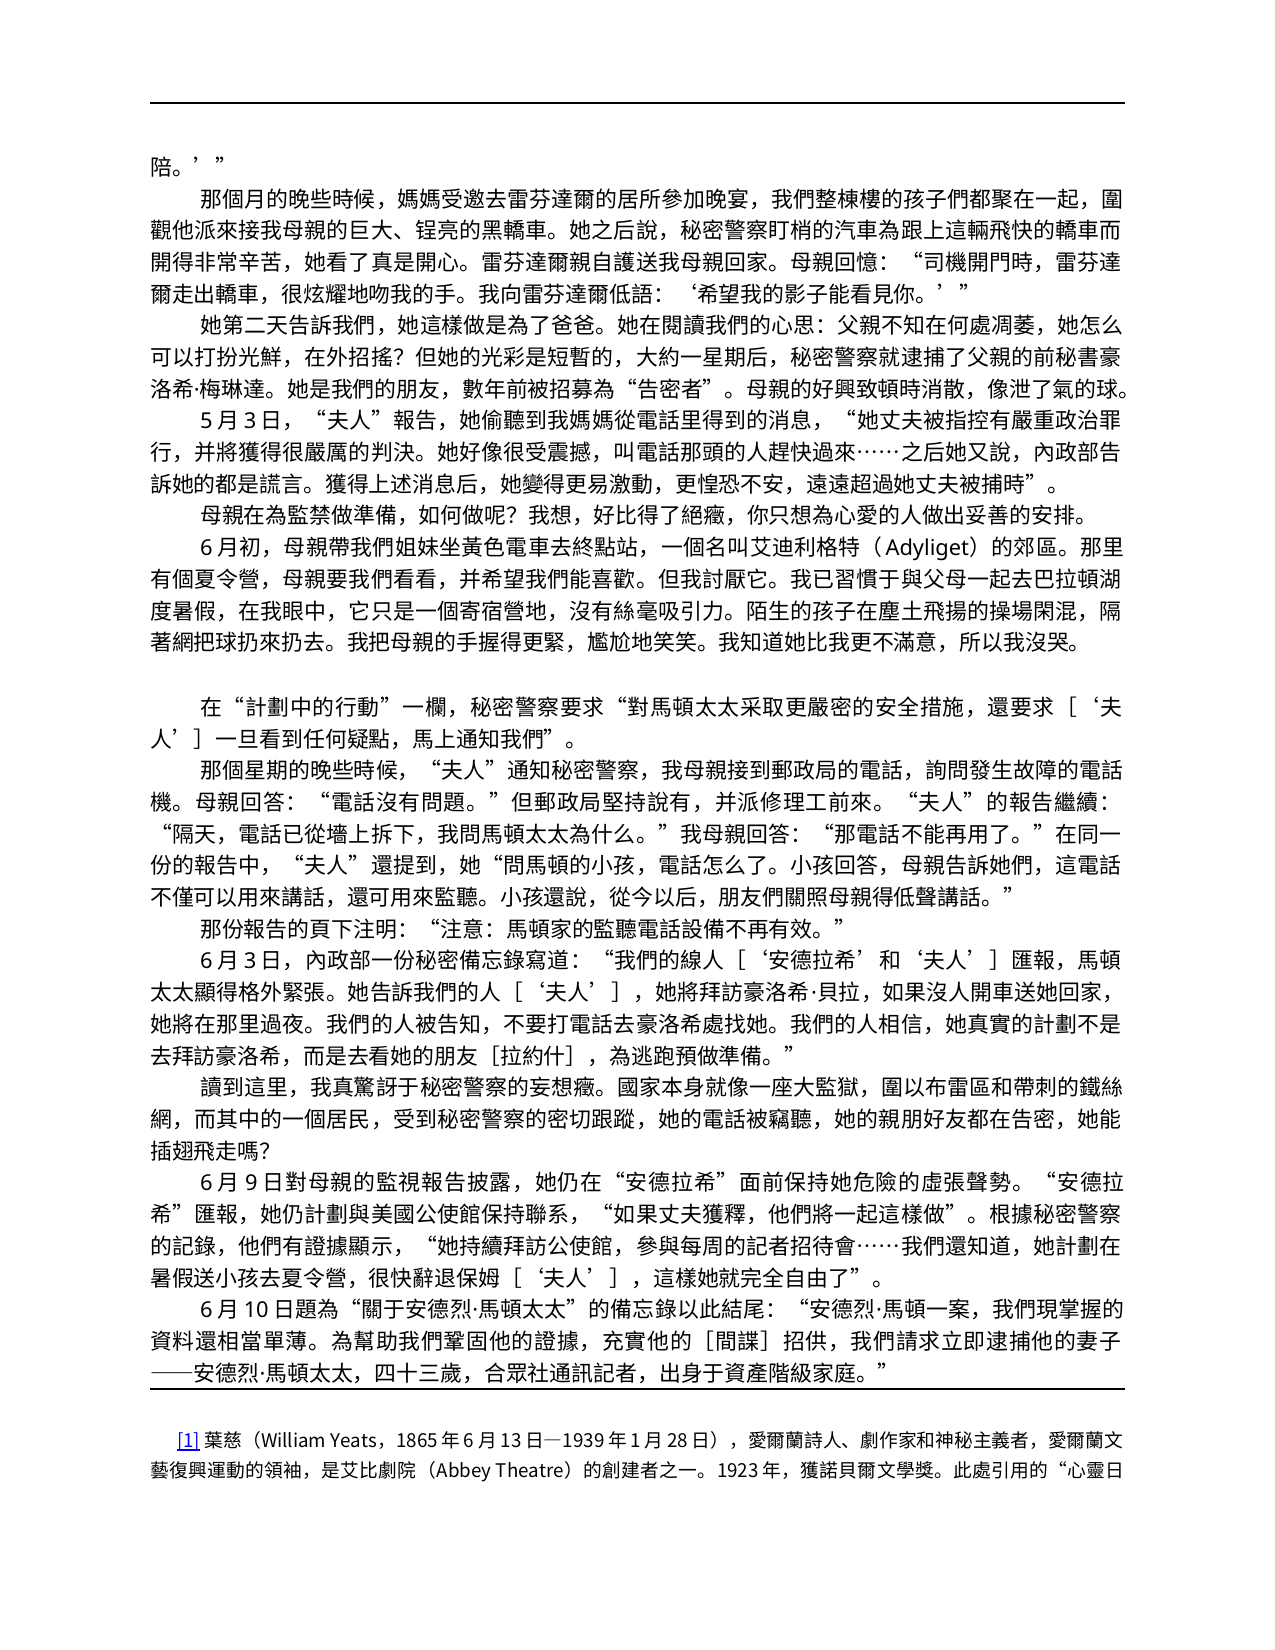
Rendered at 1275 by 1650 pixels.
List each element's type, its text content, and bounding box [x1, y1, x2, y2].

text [150, 1423, 1125, 1483]
text 那個星期的晚些時候，“夫人”通知秘密警察，我母親接到郵政局的電話，詢問發生故障的電話機。母親回答：“電話沒有問題。”但郵政局堅持說有，并派修理工前來。“夫人”的報告繼續：“隔天，電話已從墻上拆下，我問馬頓太太為什么。”我母親回答：“那電話不能再用了。”在同一份的報告中，“夫人”還提到，她“問馬頓的小孩，電話怎么了。小孩回答，母親告訴她們，這電話不僅可以用來講話，還可用來監聽。小孩還說，從今以后，朋友們關照母親得低聲講話。” [150, 753, 1125, 912]
text 6月3日，內政部一份秘密備忘錄寫道：“我們的線人［‘安德拉希’和‘夫人’］匯報，馬頓太太顯得格外緊張。她告訴我們的人［‘夫人’］，她將拜訪豪洛希·貝拉，如果沒人開車送她回家，她將在那里過夜。我們的人被告知，不要打電話去豪洛希處找她。我們的人相信，她真實的計劃不是去拜訪豪洛希，而是去看她的朋友［拉約什］，為逃跑預做準備。” [150, 943, 1125, 1070]
text 母親在為監禁做準備，如何做呢？我想，好比得了絕癥，你只想為心愛的人做出妥善的安排。 [150, 498, 1125, 530]
text 6月初，母親帶我們姐妹坐黃色電車去終點站，一個名叫艾迪利格特（Adyliget）的郊區。那里有個夏令營，母親要我們看看，并希望我們能喜歡。但我討厭它。我已習慣于與父母一起去巴拉頓湖度暑假，在我眼中，它只是一個寄宿營地，沒有絲毫吸引力。陌生的孩子在塵土飛揚的操場閑混，隔著網把球扔來扔去。我把母親的手握得更緊，尷尬地笑笑。我知道她比我更不滿意，所以我沒哭。 [150, 530, 1125, 657]
text 5月3日，“夫人”報告，她偷聽到我媽媽從電話里得到的消息，“她丈夫被指控有嚴重政治罪行，并將獲得很嚴厲的判決。她好像很受震撼，叫電話那頭的人趕快過來……之后她又說，內政部告訴她的都是謊言。獲得上述消息后，她變得更易激動，更惶恐不安，遠遠超過她丈夫被捕時”。 [150, 403, 1125, 498]
text 在“計劃中的行動”一欄，秘密警察要求“對馬頓太太采取更嚴密的安全措施，還要求［‘夫人’］一旦看到任何疑點，馬上通知我們”。 [150, 690, 1125, 753]
text 6月9日對母親的監視報告披露，她仍在“安德拉希”面前保持她危險的虛張聲勢。“安德拉希”匯報，她仍計劃與美國公使館保持聯系，“如果丈夫獲釋，他們將一起這樣做”。根據秘密警察的記錄，他們有證據顯示，“她持續拜訪公使館，參與每周的記者招待會……我們還知道，她計劃在暑假送小孩去夏令營，很快辭退保姆［‘夫人’］，這樣她就完全自由了”。 [150, 1165, 1125, 1292]
text 那份報告的頁下注明：“注意：馬頓家的監聽電話設備不再有效。” [150, 912, 1125, 943]
text 那個月的晚些時候，媽媽受邀去雷芬達爾的居所參加晚宴，我們整棟樓的孩子們都聚在一起，圍觀他派來接我母親的巨大、锃亮的黑轎車。她之后說，秘密警察盯梢的汽車為跟上這輛飛快的轎車而開得非常辛苦，她看了真是開心。雷芬達爾親自護送我母親回家。母親回憶：“司機開門時，雷芬達爾走出轎車，很炫耀地吻我的手。我向雷芬達爾低語：‘希望我的影子能看見你。’” [150, 182, 1125, 308]
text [150, 150, 1125, 182]
text 讀到這里，我真驚訝于秘密警察的妄想癥。國家本身就像一座大監獄，圍以布雷區和帶刺的鐵絲網，而其中的一個居民，受到秘密警察的密切跟蹤，她的電話被竊聽，她的親朋好友都在告密，她能插翅飛走嗎？ [150, 1070, 1125, 1165]
text 她第二天告訴我們，她這樣做是為了爸爸。她在閱讀我們的心思：父親不知在何處凋萎，她怎么可以打扮光鮮，在外招搖？但她的光彩是短暫的，大約一星期后，秘密警察就逮捕了父親的前秘書豪洛希·梅琳達。她是我們的朋友，數年前被招募為“告密者”。母親的好興致頓時消散，像泄了氣的球。 [150, 308, 1125, 403]
text 6月10日題為“關于安德烈·馬頓太太”的備忘錄以此結尾：“安德烈·馬頓一案，我們現掌握的資料還相當單薄。為幫助我們鞏固他的證據，充實他的［間諜］招供，我們請求立即逮捕他的妻子——安德烈·馬頓太太，四十三歲，合眾社通訊記者，出身于資產階級家庭。” [150, 1292, 1125, 1387]
